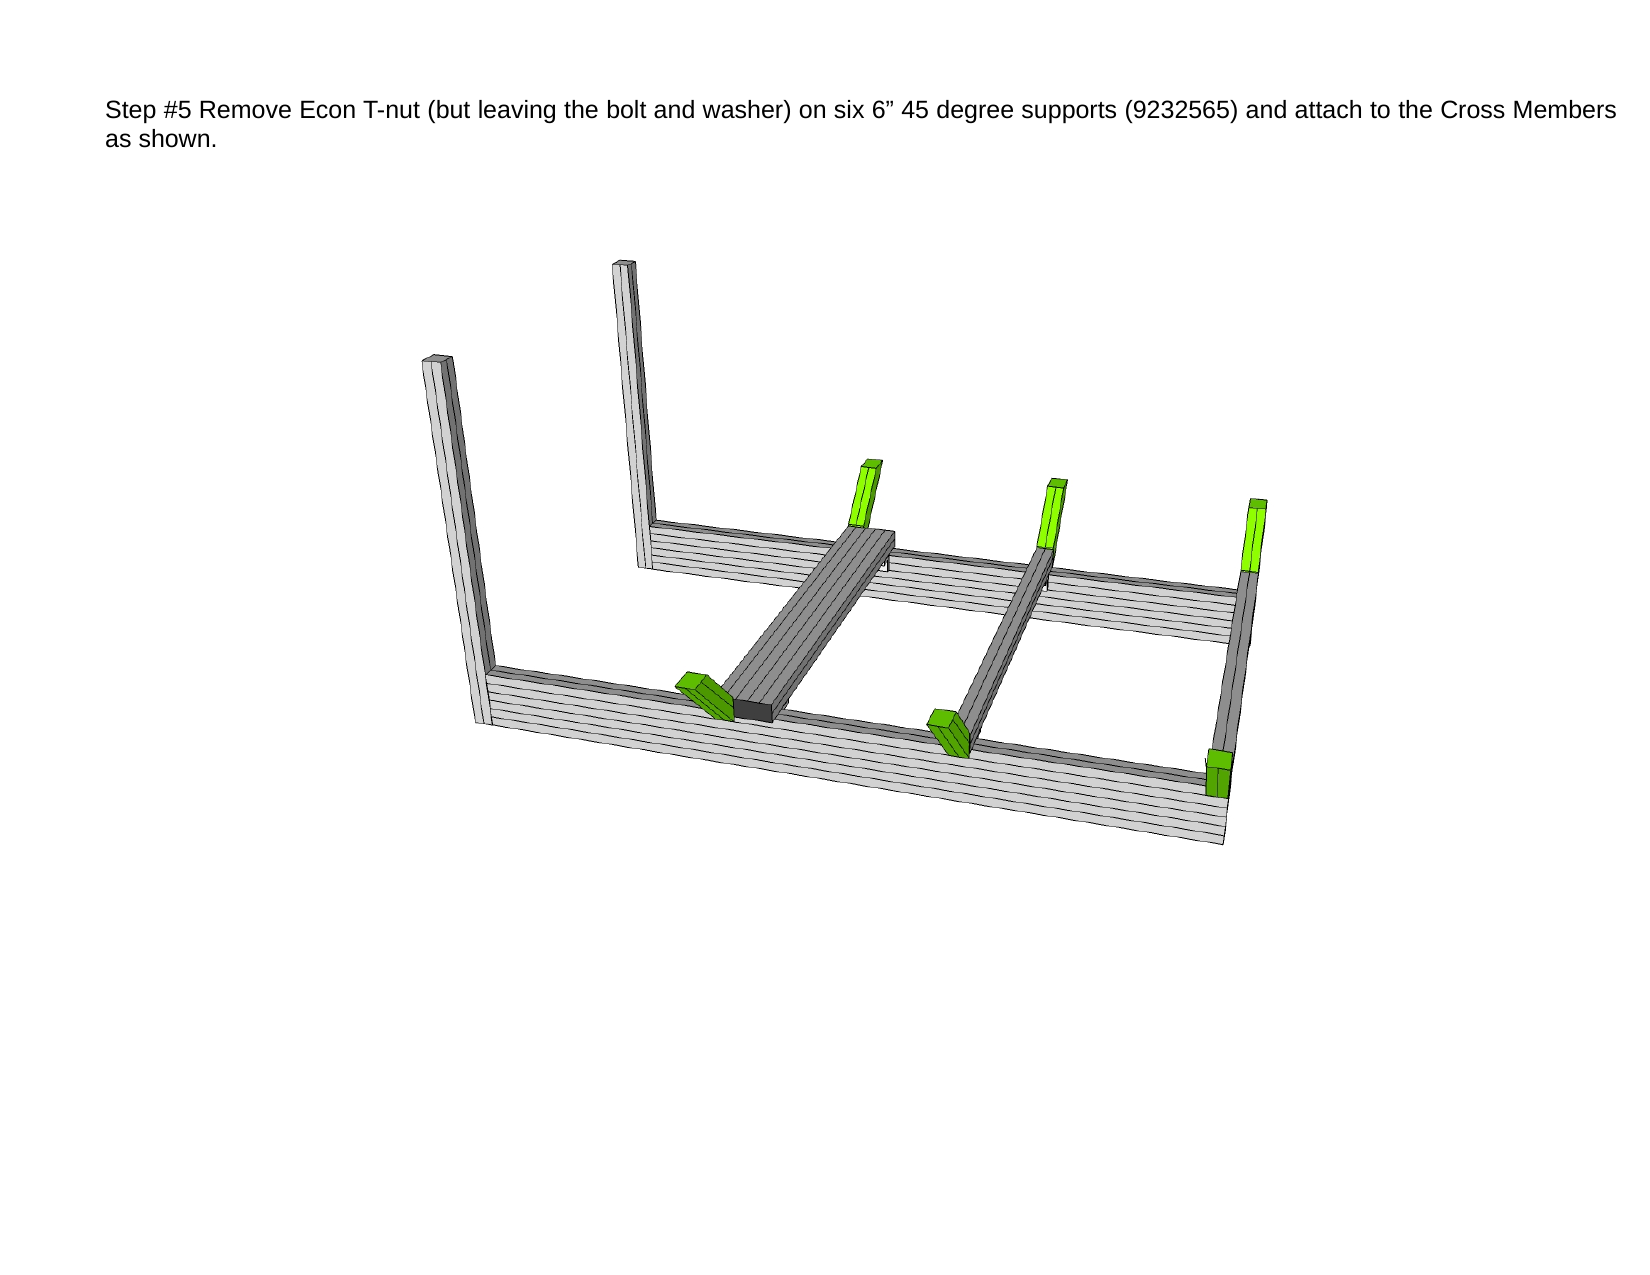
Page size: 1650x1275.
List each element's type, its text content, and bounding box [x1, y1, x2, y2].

picture [105, 181, 1650, 944]
text Step #5 Remove Econ T-nut (but leaving the bolt and washer) on six 6” 45 degree supports (9232565) and attach to the Cross Members as shown. [105, 95, 1620, 152]
